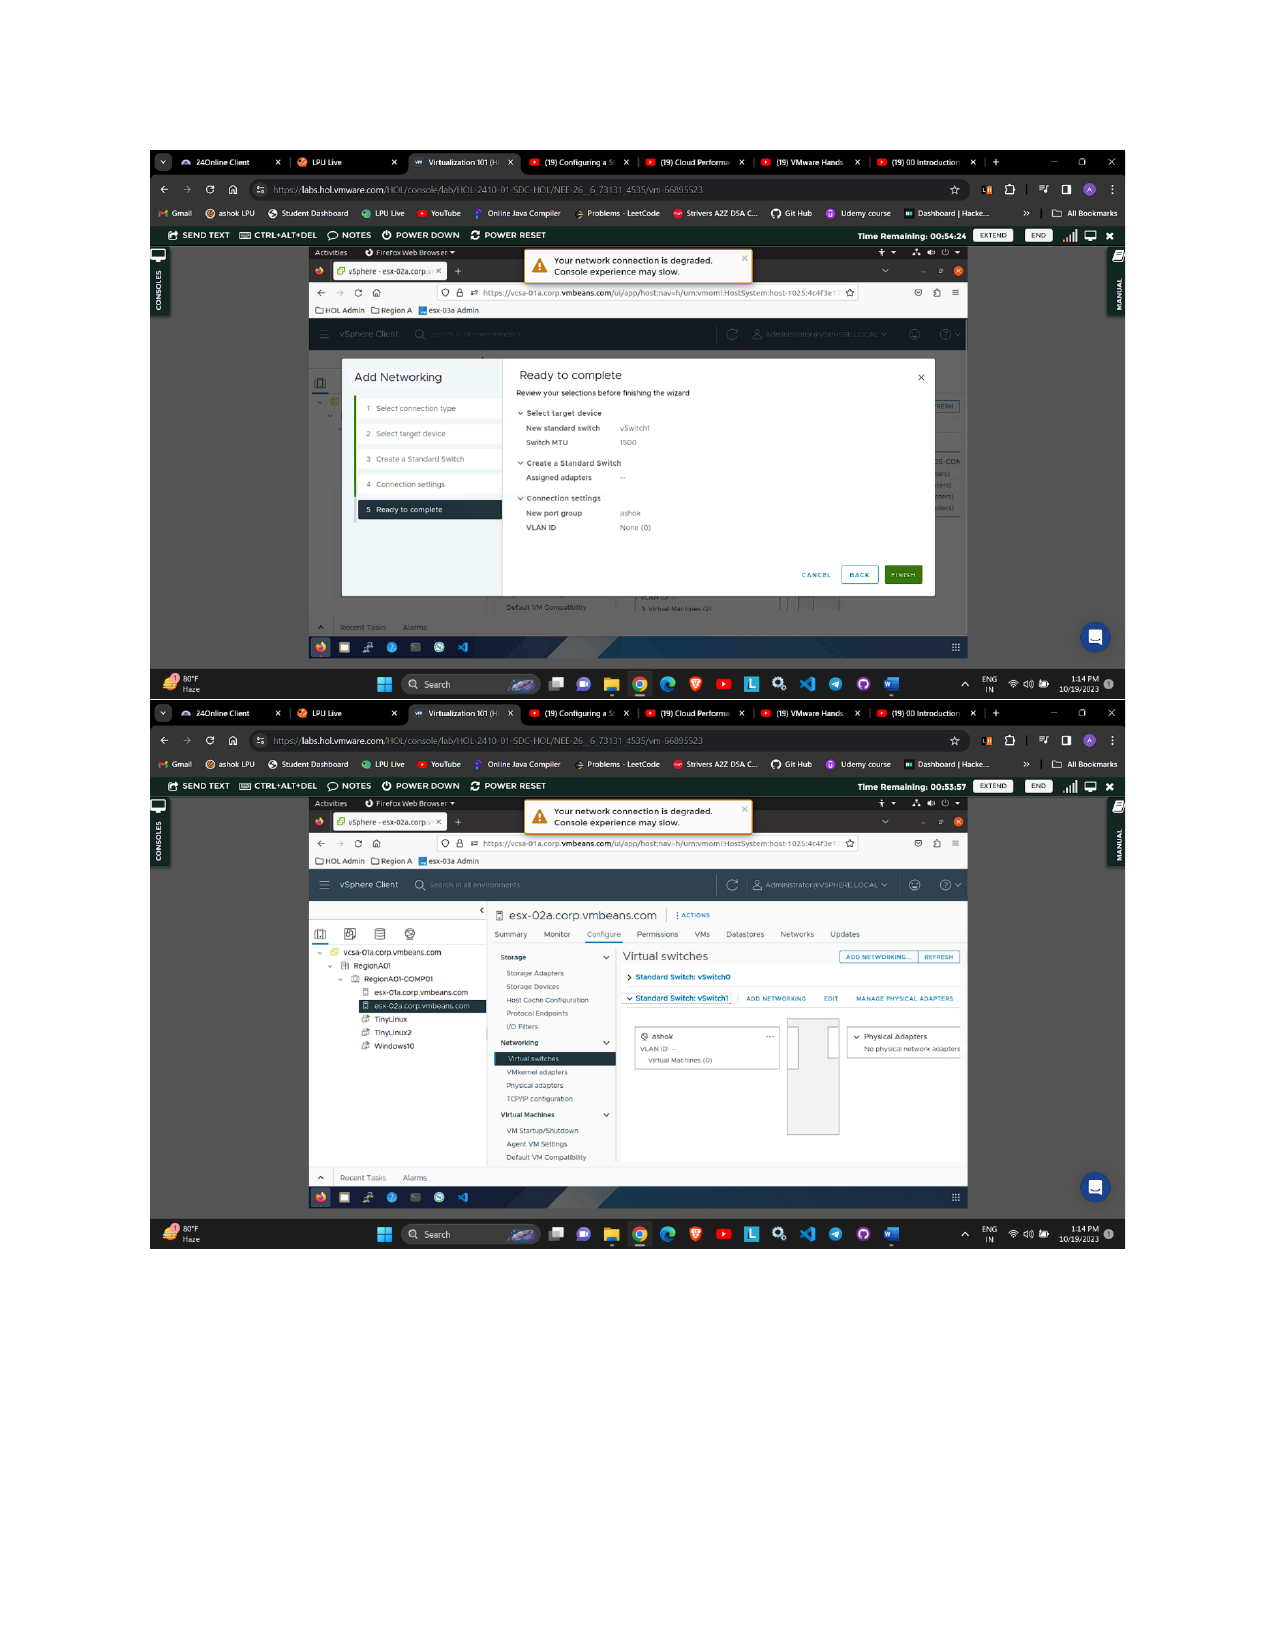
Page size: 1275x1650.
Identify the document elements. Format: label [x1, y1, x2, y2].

picture [150, 700, 1125, 1249]
picture [150, 150, 1125, 699]
